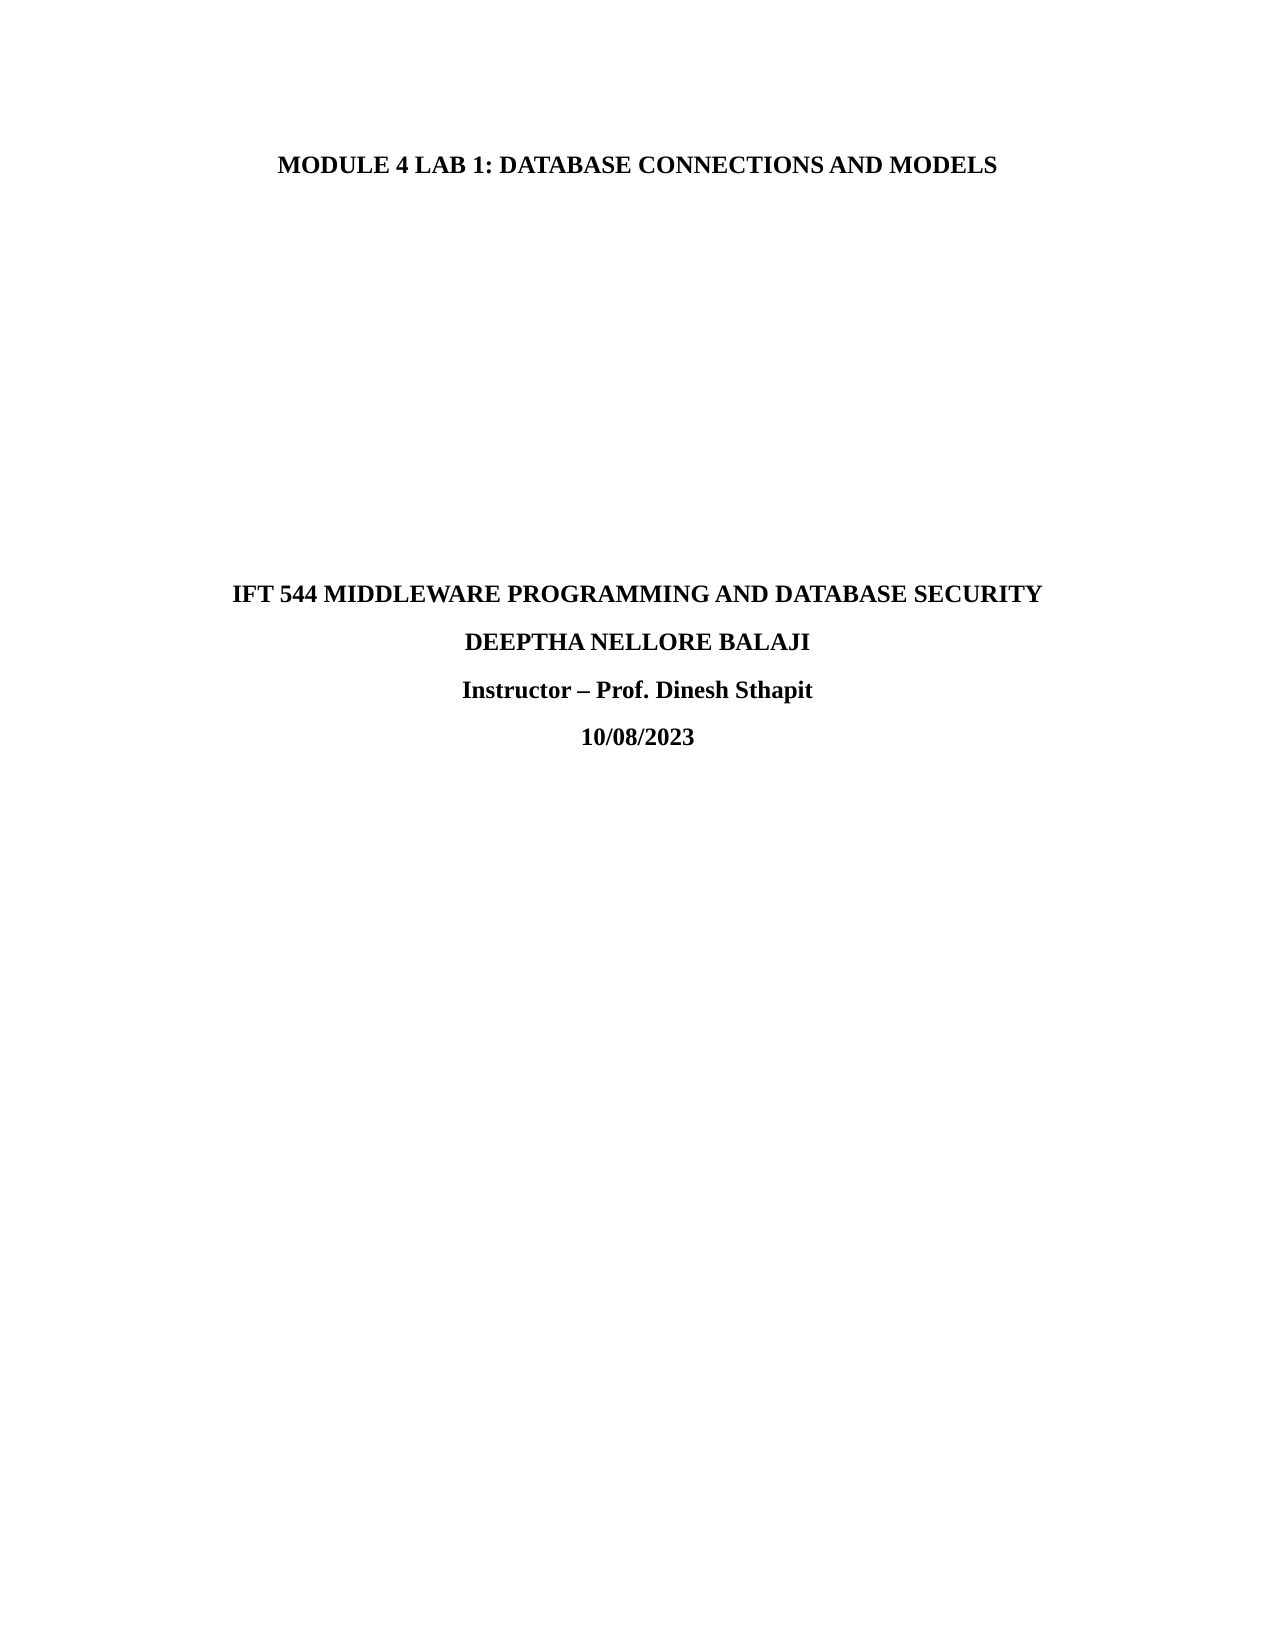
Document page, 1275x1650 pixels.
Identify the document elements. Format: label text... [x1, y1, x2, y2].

text 10/08/2023 [150, 722, 1125, 751]
text MODULE 4 LAB 1: DATABASE CONNECTIONS AND MODELS [150, 150, 1125, 179]
text Instructor – Prof. Dinesh Sthapit [150, 675, 1125, 703]
text DEEPTHA NELLORE BALAJI [150, 627, 1125, 656]
text IFT 544 MIDDLEWARE PROGRAMMING AND DATABASE SECURITY [150, 579, 1125, 608]
